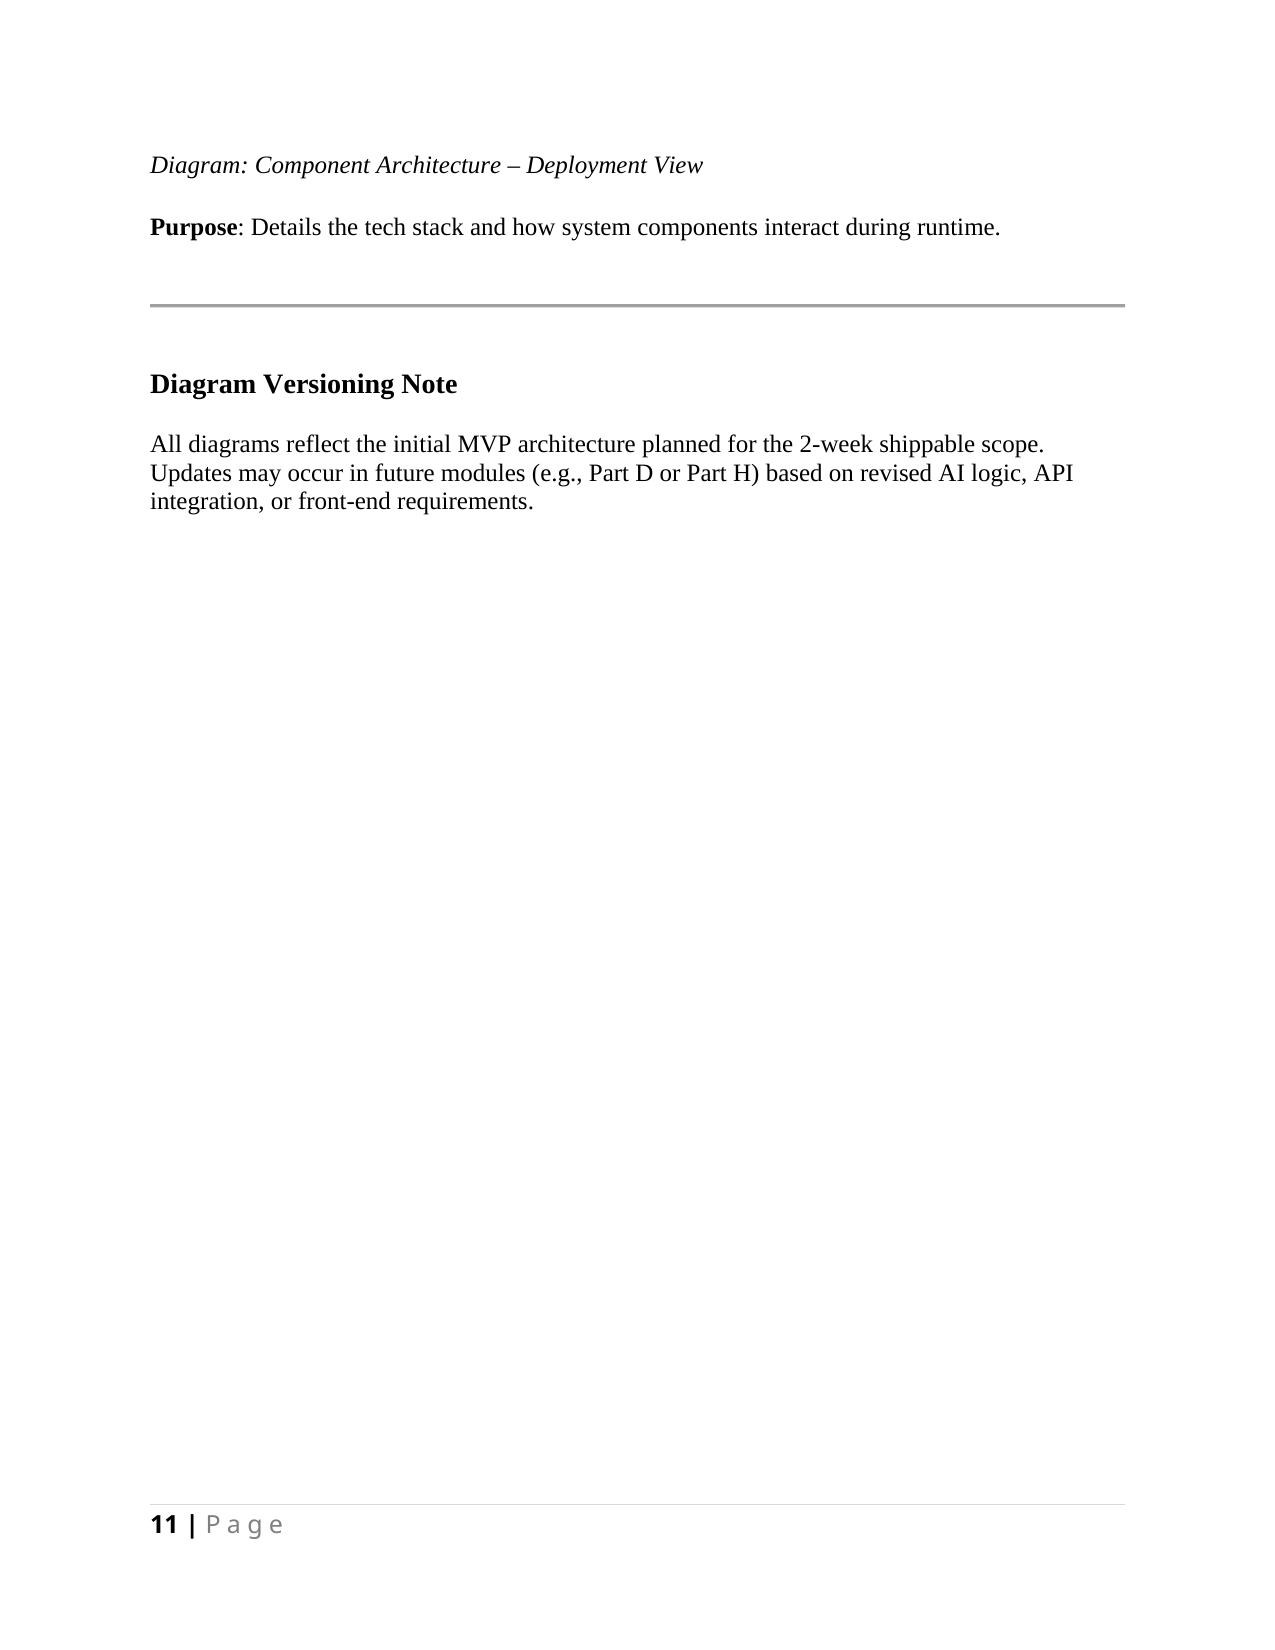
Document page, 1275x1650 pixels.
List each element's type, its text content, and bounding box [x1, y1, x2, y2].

text Purpose: Details the tech stack and how system components interact during runtime. [150, 212, 1125, 275]
text Diagram Versioning Note [150, 367, 1125, 400]
text Diagram: Component Architecture – Deployment View [150, 150, 1125, 179]
text All diagrams reflect the initial MVP architecture planned for the 2-week shippable scope. Updates may occur in future modules (e.g., Part D or Part H) based on revised AI logic, API integration, or front-end requirements. [150, 429, 1125, 515]
